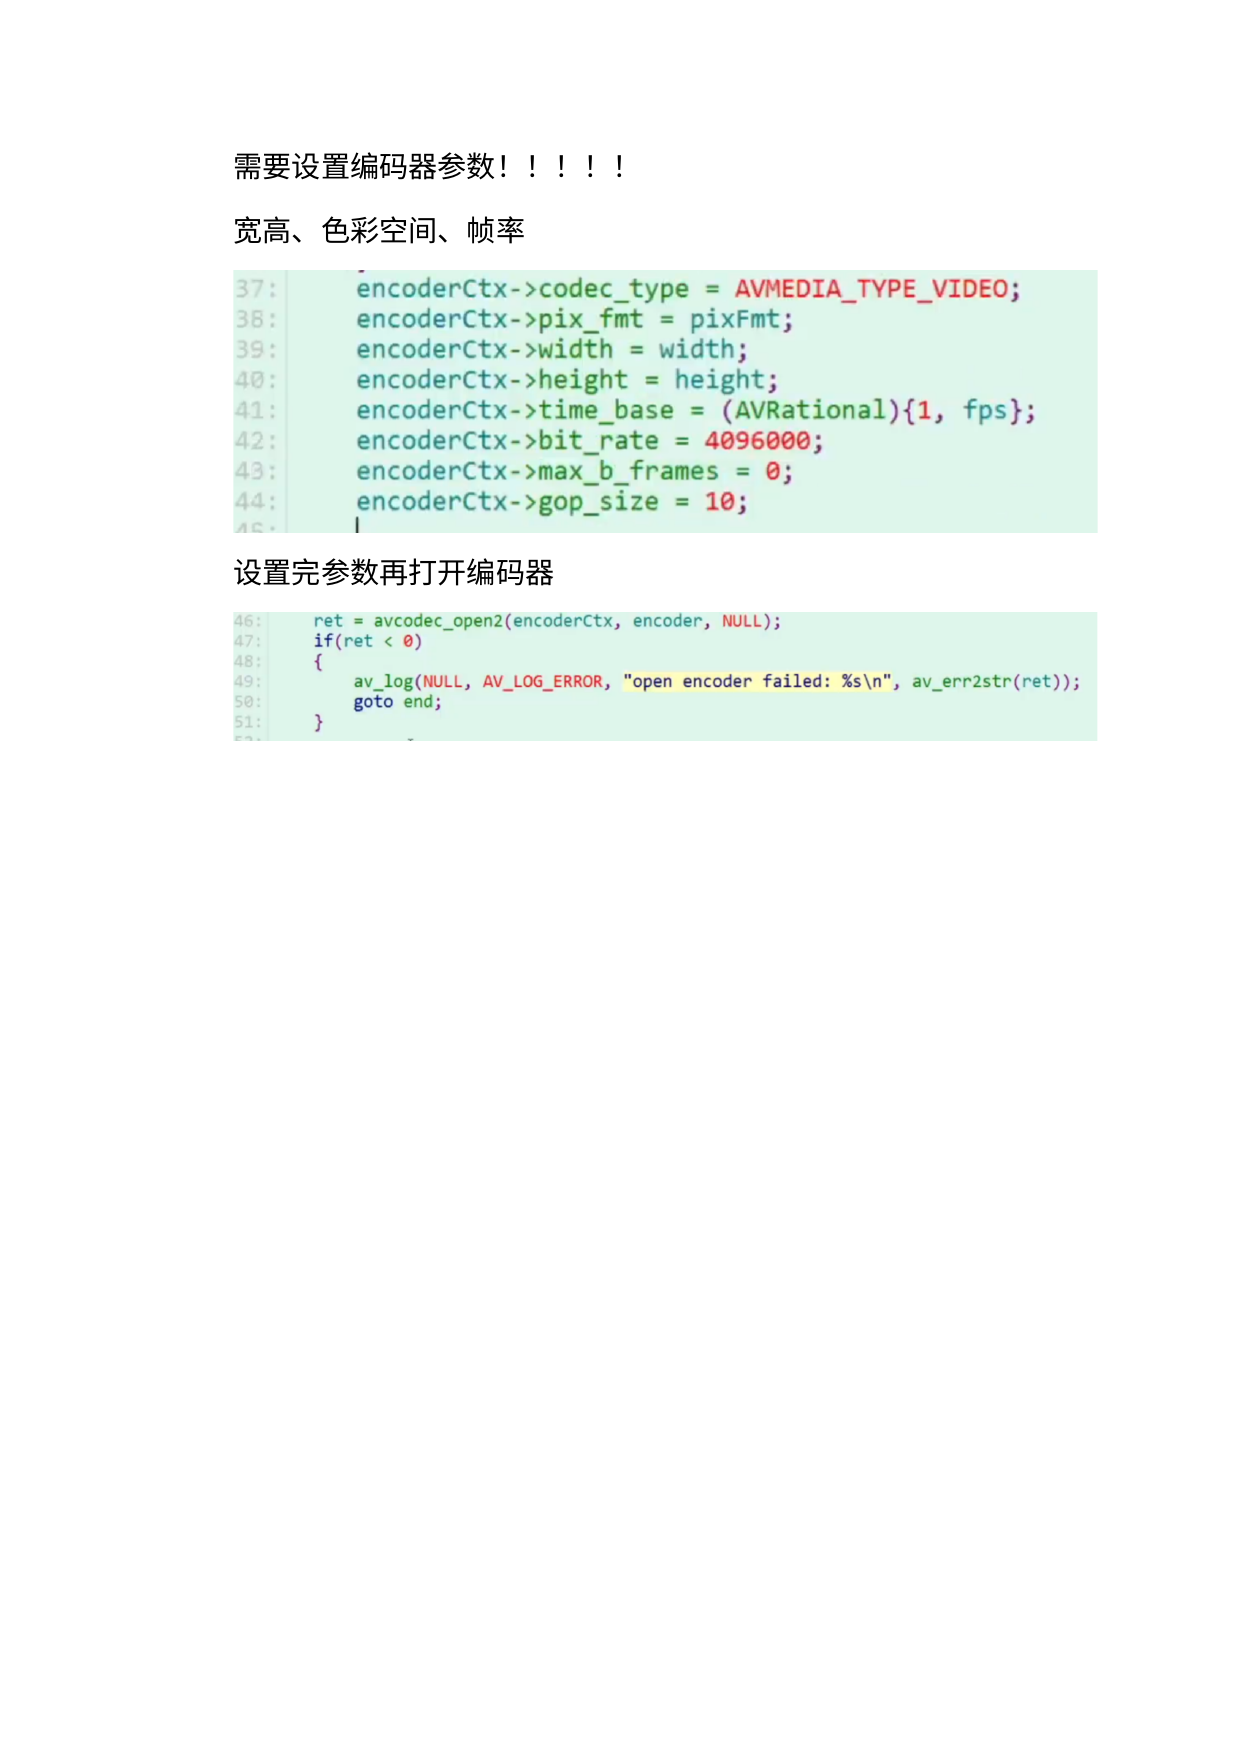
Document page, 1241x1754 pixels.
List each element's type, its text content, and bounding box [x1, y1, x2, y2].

text 宽高、色彩空间、帧率 [175, 207, 1076, 249]
picture [233, 270, 1098, 533]
text 设置完参数再打开编码器 [175, 549, 1076, 592]
text 需要设置编码器参数！！！！！ [175, 144, 1076, 186]
picture [233, 612, 1098, 741]
